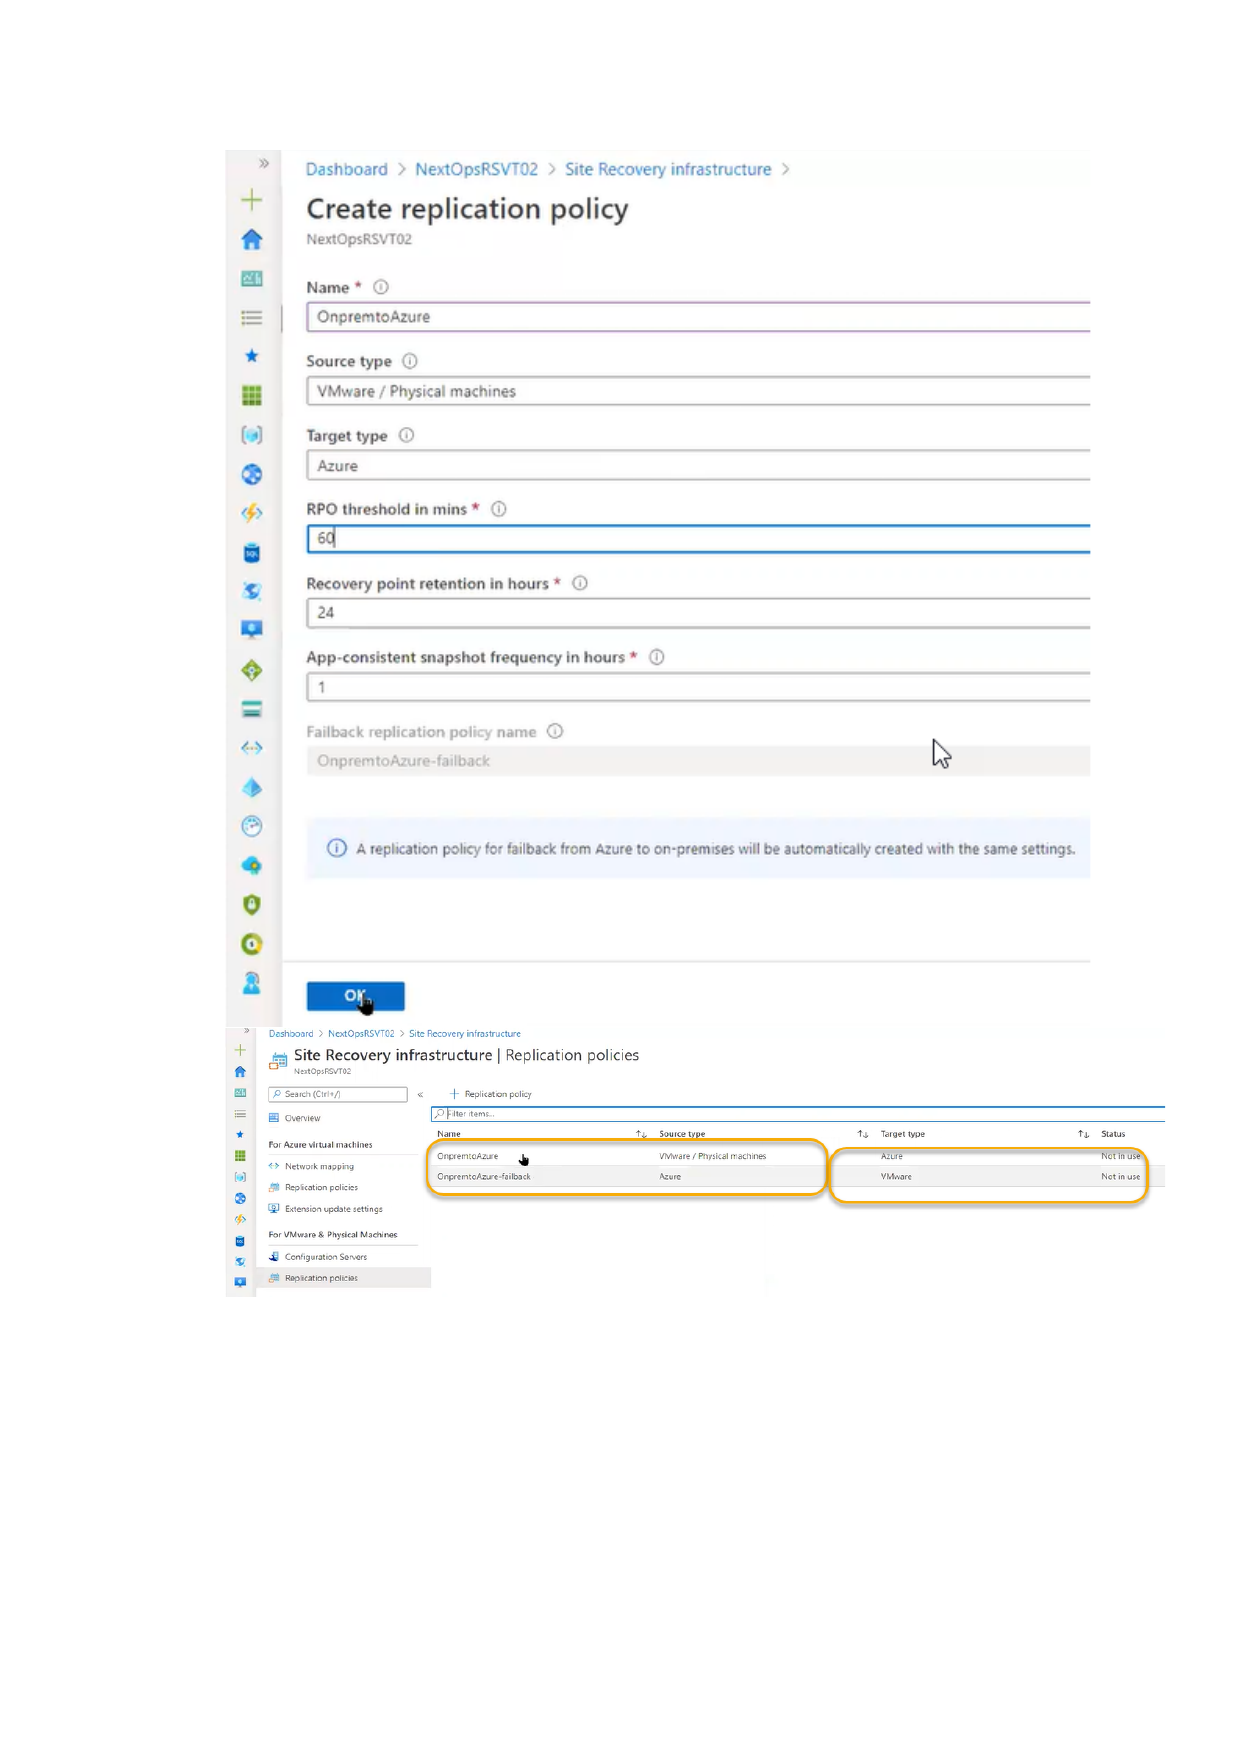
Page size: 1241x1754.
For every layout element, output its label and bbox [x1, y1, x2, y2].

picture [225, 150, 1091, 1027]
picture [225, 1028, 1166, 1297]
